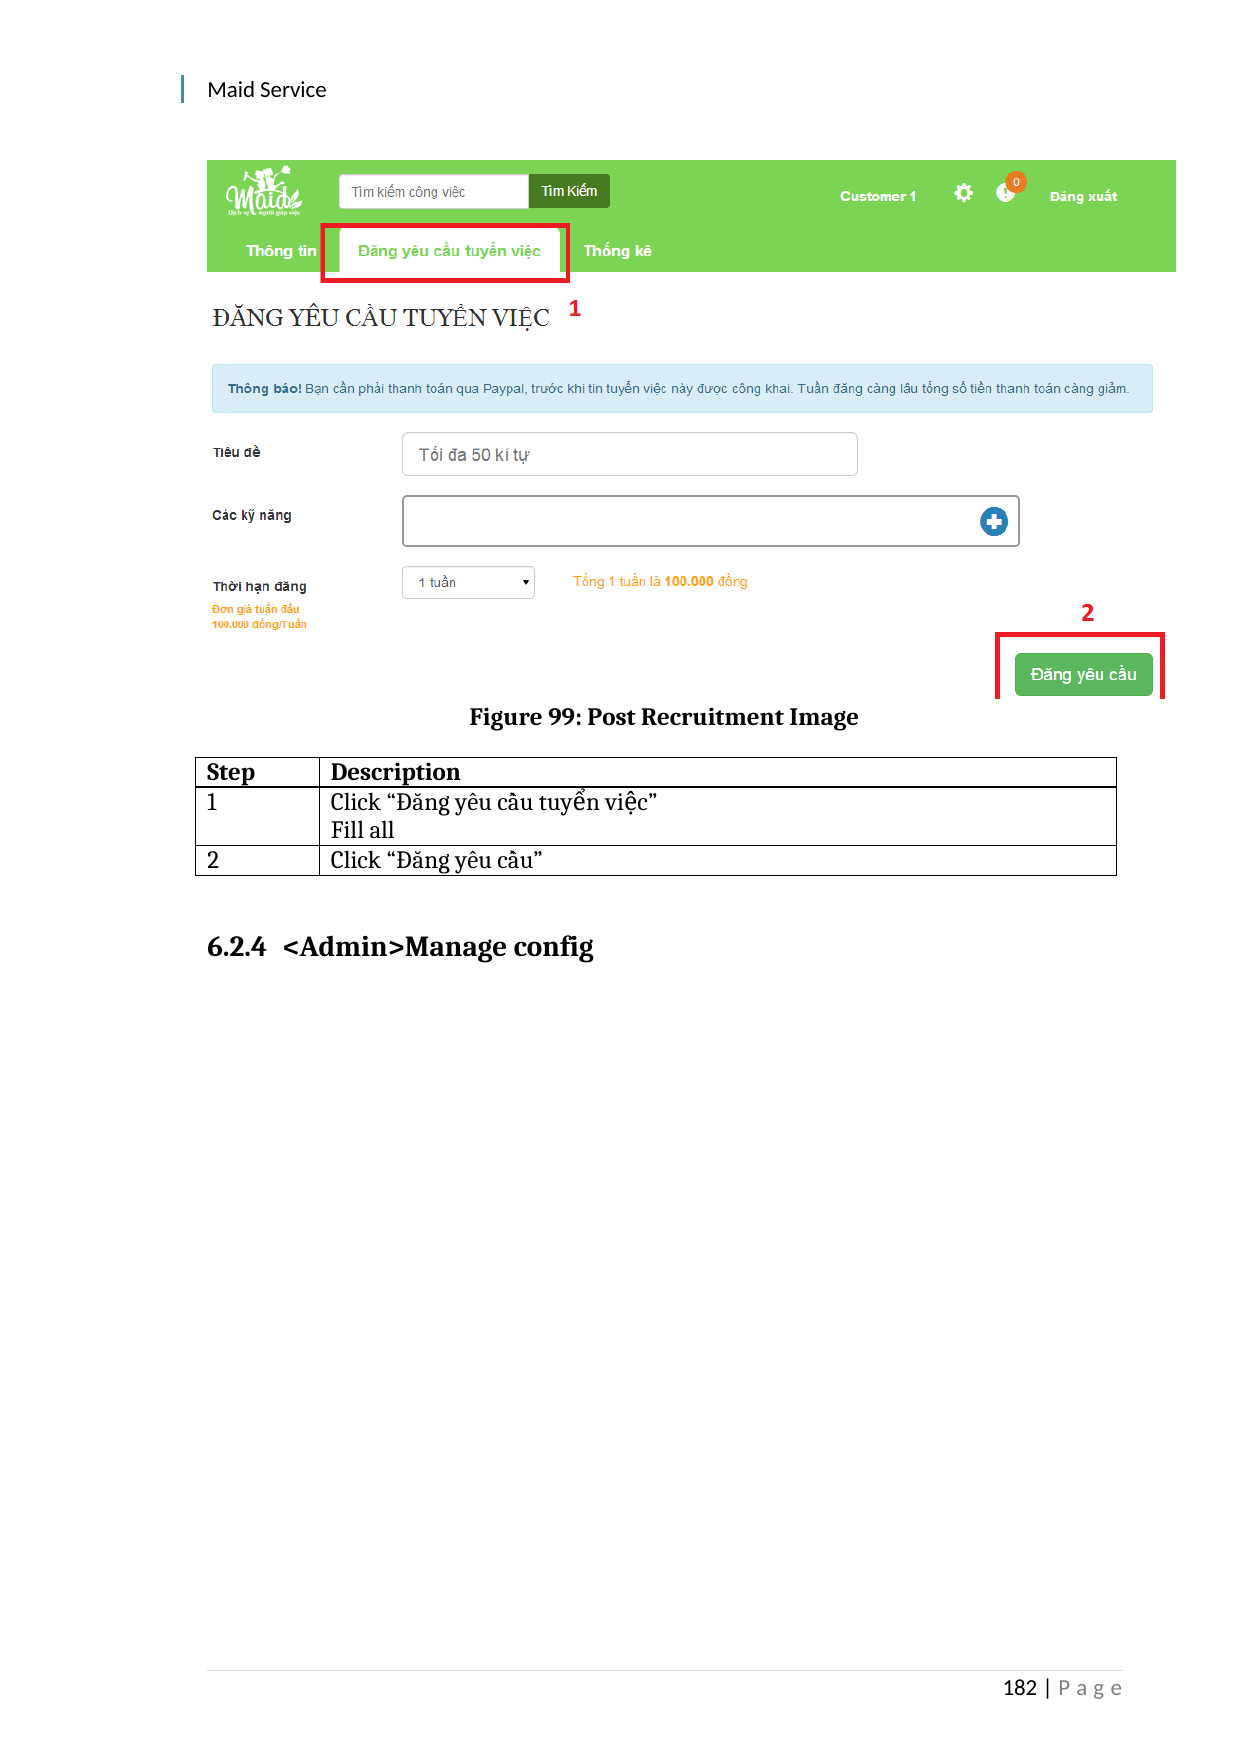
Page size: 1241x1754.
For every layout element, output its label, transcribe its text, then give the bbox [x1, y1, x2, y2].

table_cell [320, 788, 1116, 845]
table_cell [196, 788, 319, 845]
subtitle <Admin>Manage config [207, 930, 1122, 963]
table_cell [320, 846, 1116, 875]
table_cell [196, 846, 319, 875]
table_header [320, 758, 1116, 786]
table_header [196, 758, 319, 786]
picture [207, 160, 1177, 699]
